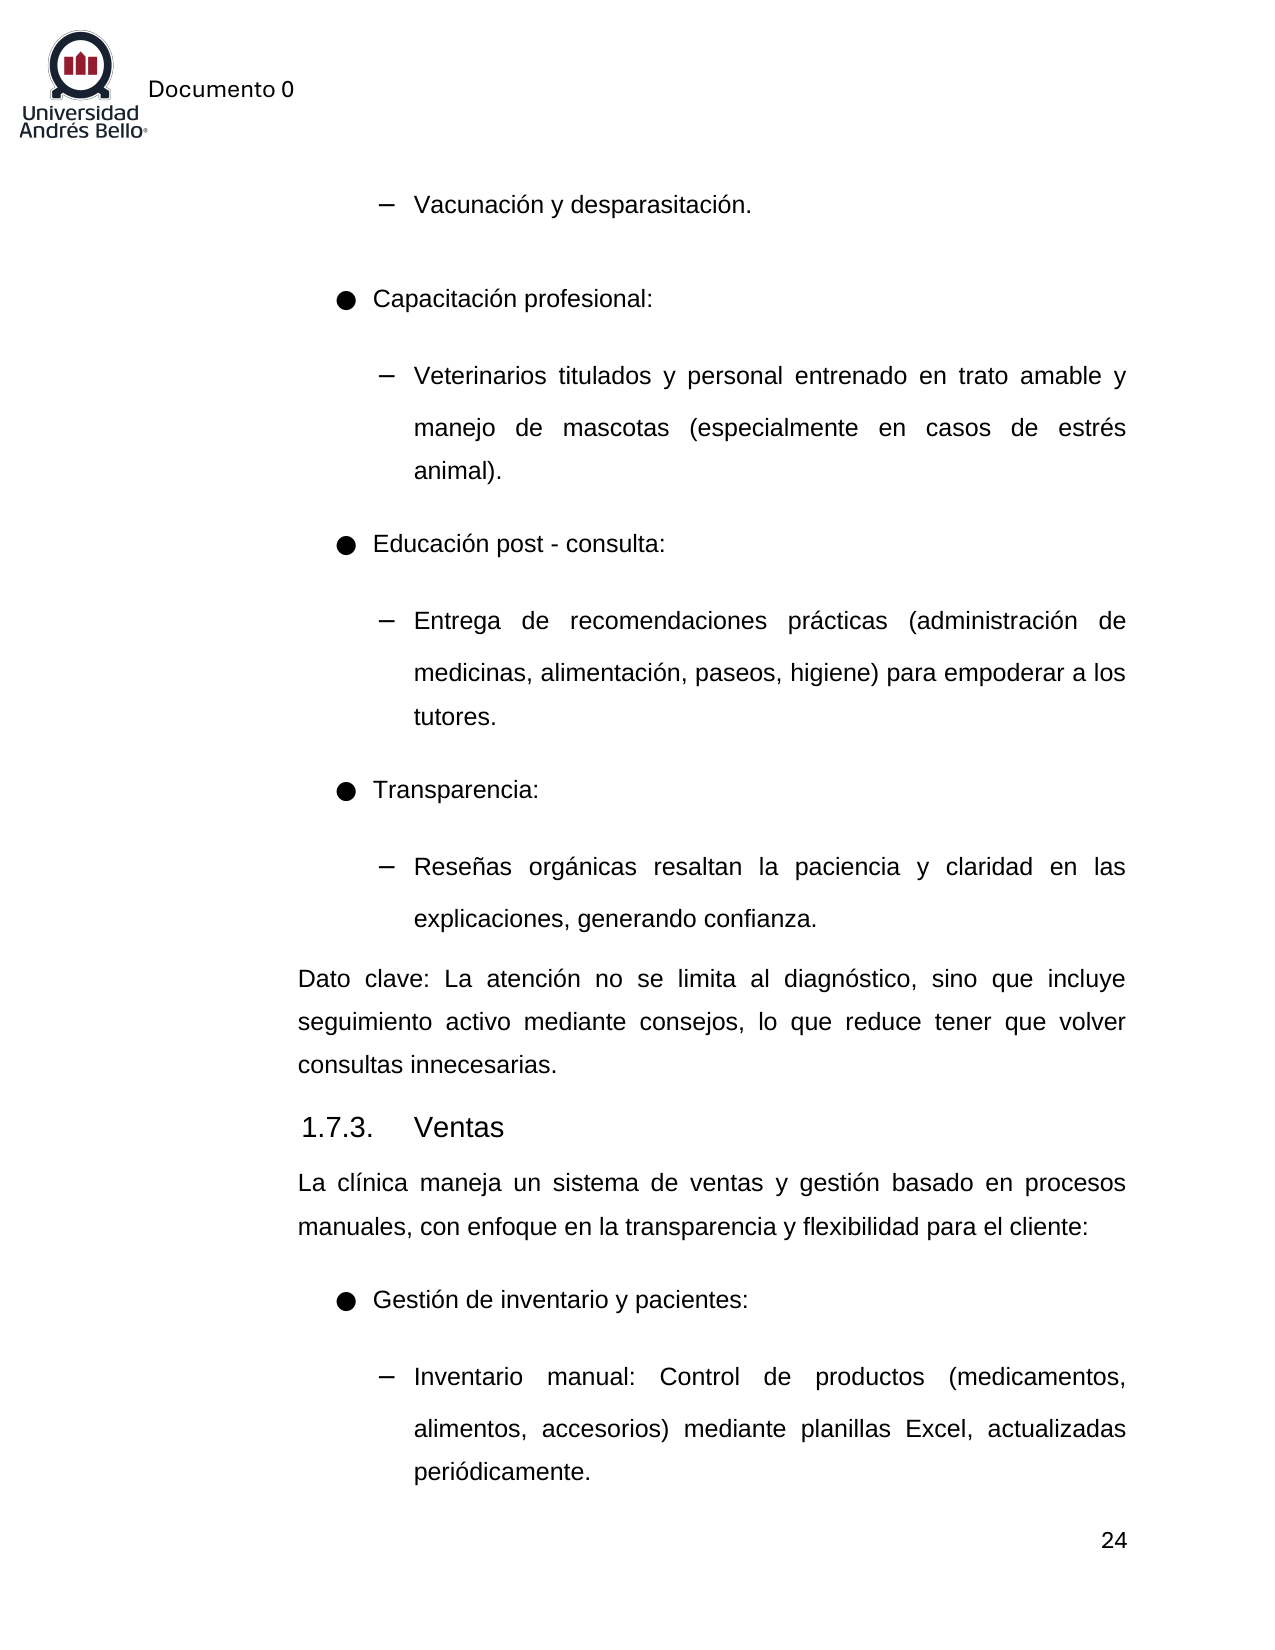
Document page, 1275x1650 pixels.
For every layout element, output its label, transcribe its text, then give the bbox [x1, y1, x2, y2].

text La clínica maneja un sistema de ventas y gestión basado en procesos manuales, con enfoque en la transparencia y flexibilidad para el cliente: [298, 1168, 1127, 1240]
list Inventario manual: Control de productos (medicamentos, alimentos, accesorios) mediante planillas Excel, actualizadas periódicamente. [376, 1348, 1127, 1486]
list Transparencia: [335, 761, 1127, 813]
list Entrega de recomendaciones prácticas (administración de medicinas, alimentación, paseos, higiene) para empoderar a los tutores. [376, 593, 1127, 730]
text Dato clave: La atención no se limita al diagnóstico, sino que incluye seguimiento activo mediante consejos, lo que reduce tener que volver consultas innecesarias. [298, 964, 1127, 1079]
list Gestión de inventario y pacientes: [335, 1271, 1127, 1322]
list Reseñas orgánicas resaltan la paciencia y claridad en las explicaciones, generando confianza. [376, 838, 1127, 933]
list Capacitación profesional: [335, 271, 1127, 322]
list Educación post - consulta: [335, 516, 1127, 567]
list Veterinarios titulados y personal entrenado en trato amable y manejo de mascotas (especialmente en casos de estrés animal). [376, 347, 1127, 485]
picture [19, 30, 148, 138]
subtitle Ventas [301, 1110, 1127, 1143]
list Vacunación y desparasitación. [376, 177, 1127, 228]
